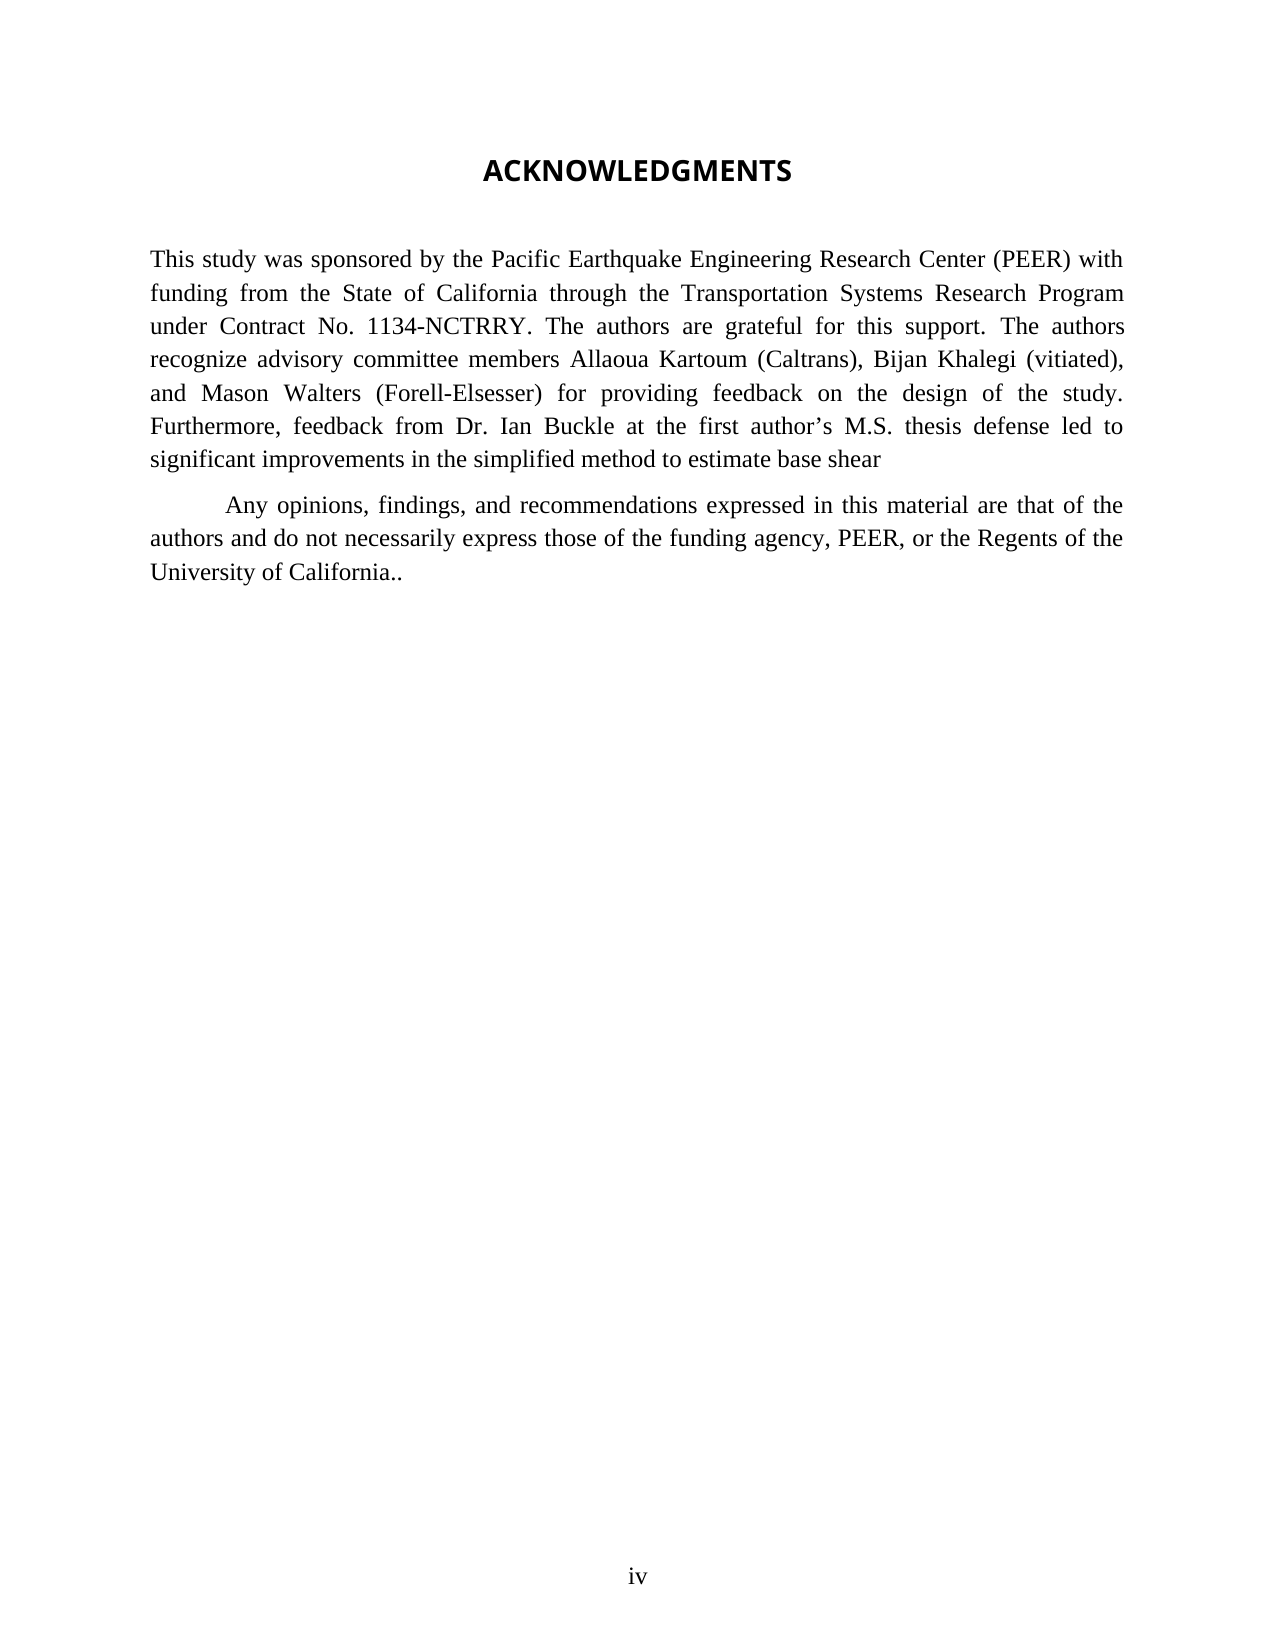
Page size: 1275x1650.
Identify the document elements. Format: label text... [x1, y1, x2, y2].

text ACKNOWLEDGMENTS [150, 150, 1125, 190]
text This study was sponsored by the Pacific Earthquake Engineering Research Center (PEER) with funding from the State of California through the Transportation Systems Research Program under Contract No. 1134-NCTRRY. The authors are grateful for this support. The authors recognize advisory committee members Allaoua Kartoum (Caltrans), Bijan Khalegi (vitiated), and Mason Walters (Forell-Elsesser) for providing feedback on the design of the study. Furthermore, feedback from Dr. Ian Buckle at the first author’s M.S. thesis defense led to significant improvements in the simplified method to estimate base shear [150, 240, 1125, 473]
text Any opinions, findings, and recommendations expressed in this material are that of the authors and do not necessarily express those of the funding agency, PEER, or the Regents of the University of California.. [150, 486, 1125, 586]
